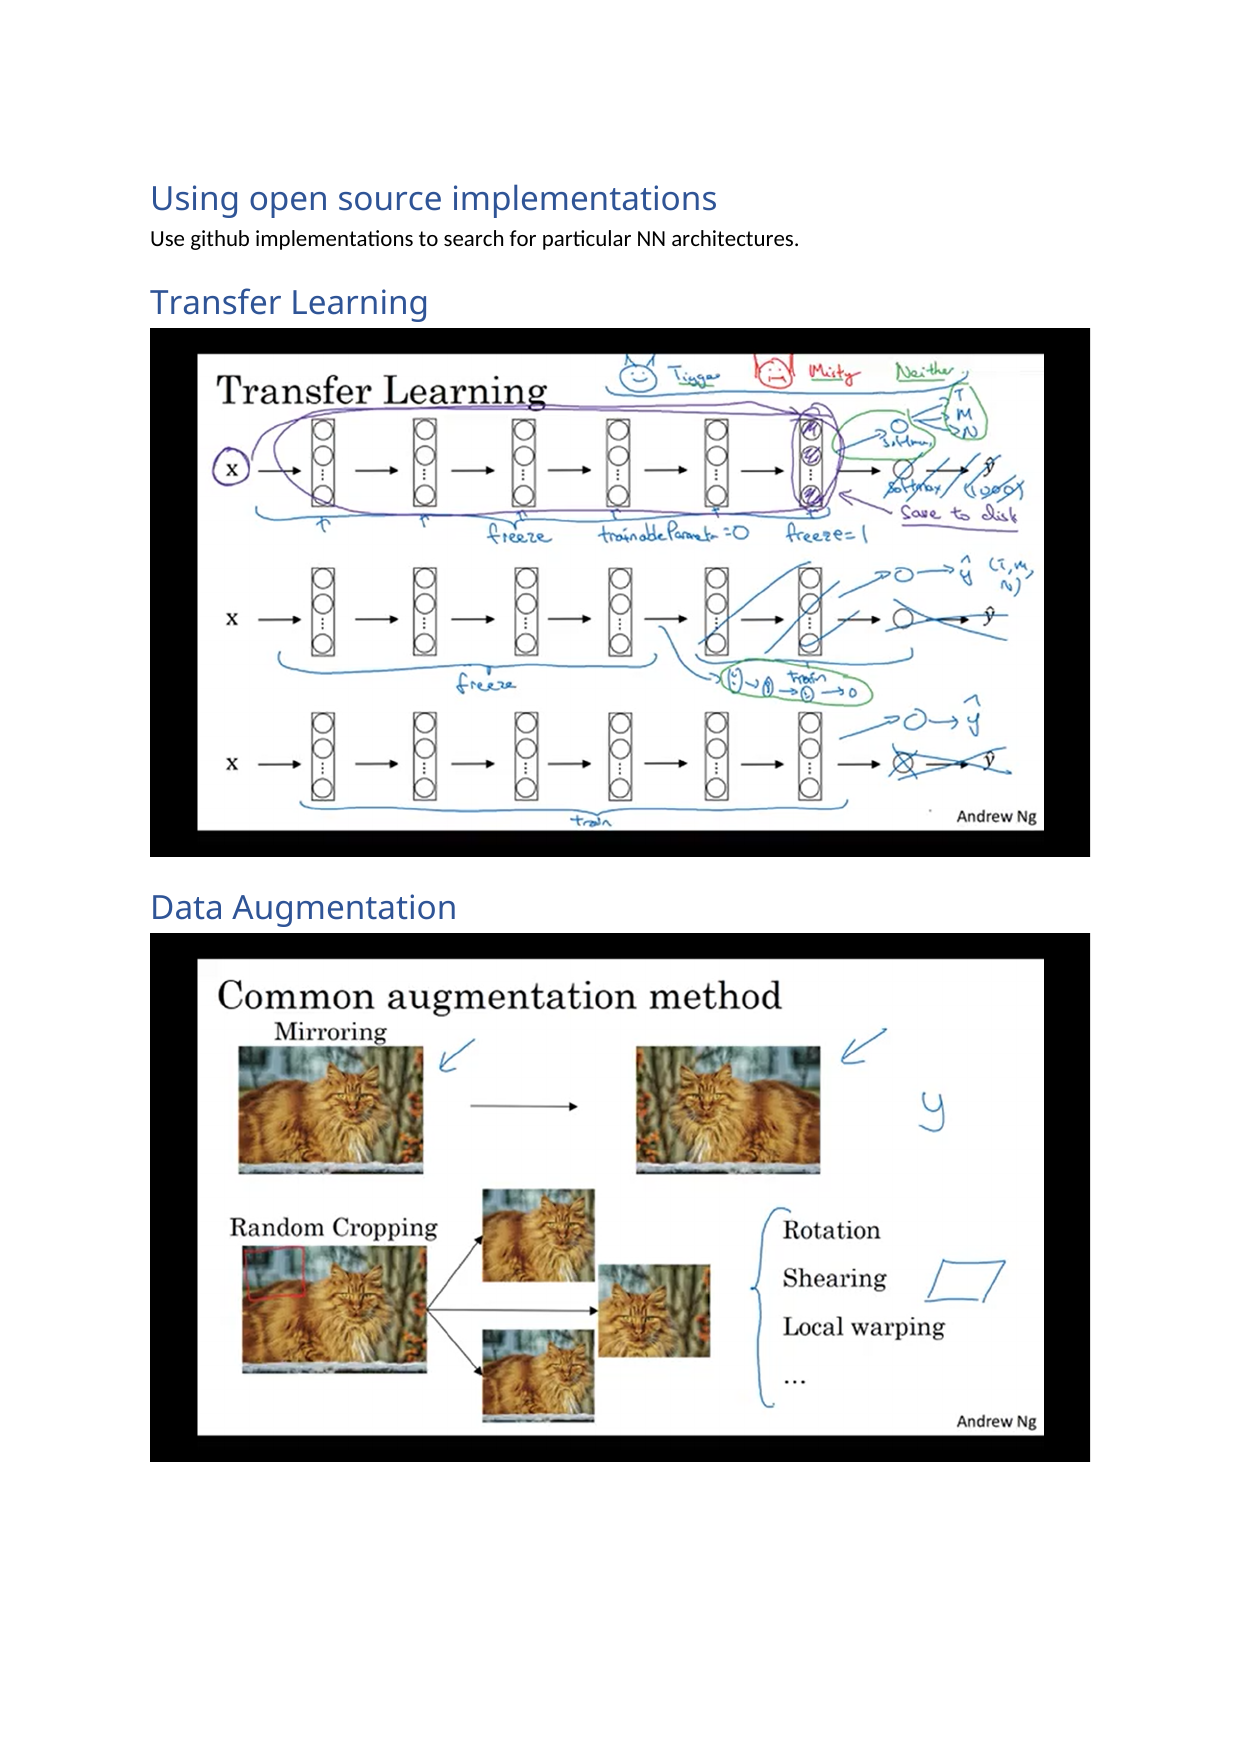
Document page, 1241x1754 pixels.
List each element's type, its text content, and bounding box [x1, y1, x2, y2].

subtitle Data Augmentation [150, 884, 1090, 929]
picture [150, 328, 1091, 857]
text Use github implementations to search for particular NN architectures. [150, 224, 1090, 252]
picture [150, 933, 1091, 1462]
subtitle Transfer Learning [150, 279, 1090, 324]
subtitle Using open source implementations [150, 175, 1090, 220]
